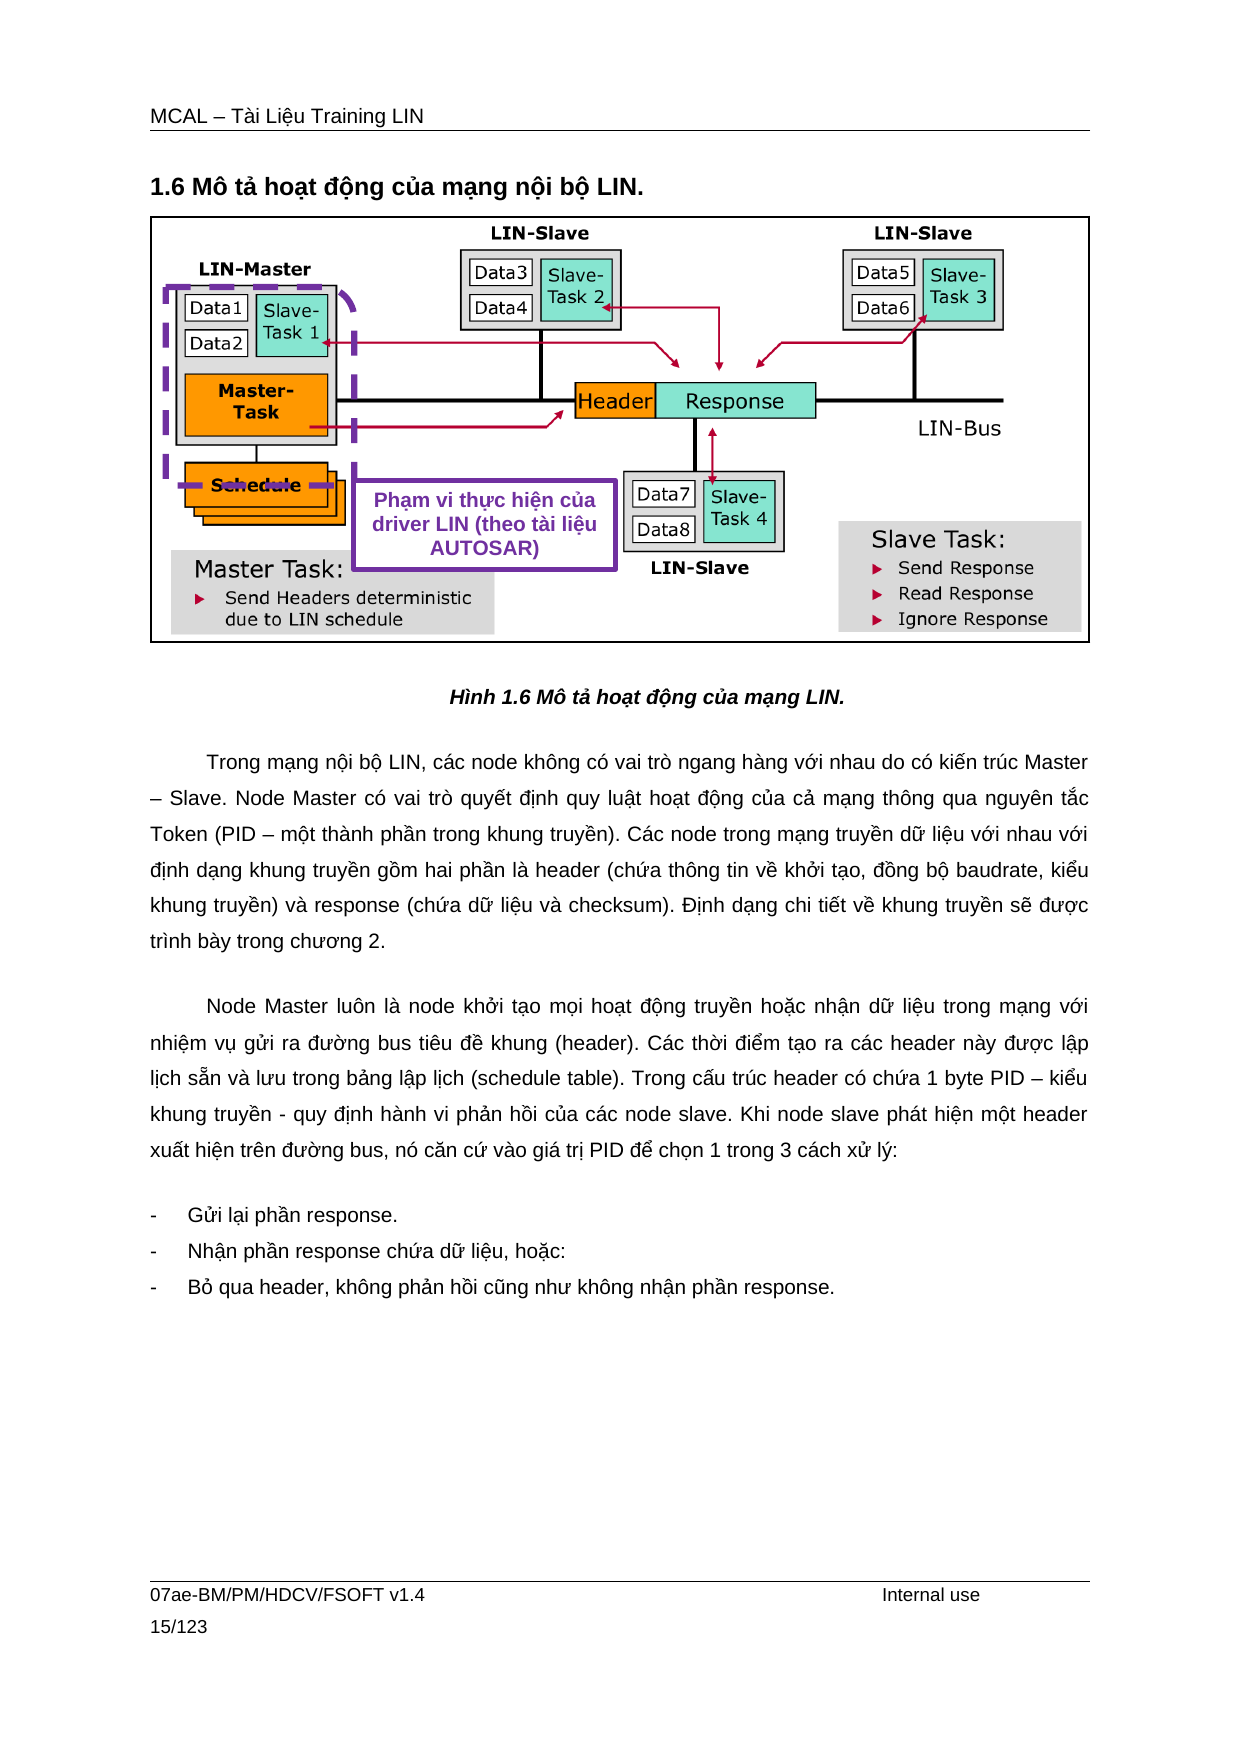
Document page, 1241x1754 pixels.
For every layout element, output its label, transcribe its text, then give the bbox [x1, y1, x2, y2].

list Gửi lại phần response. [150, 1203, 1090, 1227]
list Bỏ qua header, không phản hồi cũng như không nhận phần response. [150, 1275, 1090, 1299]
subtitle 1.6 Mô tả hoạt động của mạng nội bộ LIN. [150, 172, 1089, 201]
text Trong mạng nội bộ LIN, các node không có vai trò ngang hàng với nhau do có kiến trúc Master – Slave. Node Master có vai trò quyết định quy luật hoạt động của cả mạng thông qua nguyên tắc Token (PID – một thành phần trong khung truyền). Các node trong mạng truyền dữ liệu với nhau với định dạng khung truyền gồm hai phần là header (chứa thông tin về khởi tạo, đồng bộ baudrate, kiểu khung truyền) và response (chứa dữ liệu và checksum). Định dạng chi tiết về khung truyền sẽ được trình bày trong chương 2. [150, 749, 1090, 953]
picture [152, 218, 1088, 641]
text Node Master luôn là node khởi tạo mọi hoạt động truyền hoặc nhận dữ liệu trong mạng với nhiệm vụ gửi ra đường bus tiêu đề khung (header). Các thời điểm tạo ra các header này được lập lịch sẵn và lưu trong bảng lập lịch (schedule table). Trong cấu trúc header có chứa 1 byte PID – kiểu khung truyền - quy định hành vi phản hồi của các node slave. Khi node slave phát hiện một header xuất hiện trên đường bus, nó căn cứ vào giá trị PID để chọn 1 trong 3 cách xử lý: [150, 994, 1090, 1162]
text Hình 1.6 Mô tả hoạt động của mạng LIN. [206, 684, 1090, 708]
list Nhận phần response chứa dữ liệu, hoặc: [150, 1239, 1090, 1263]
